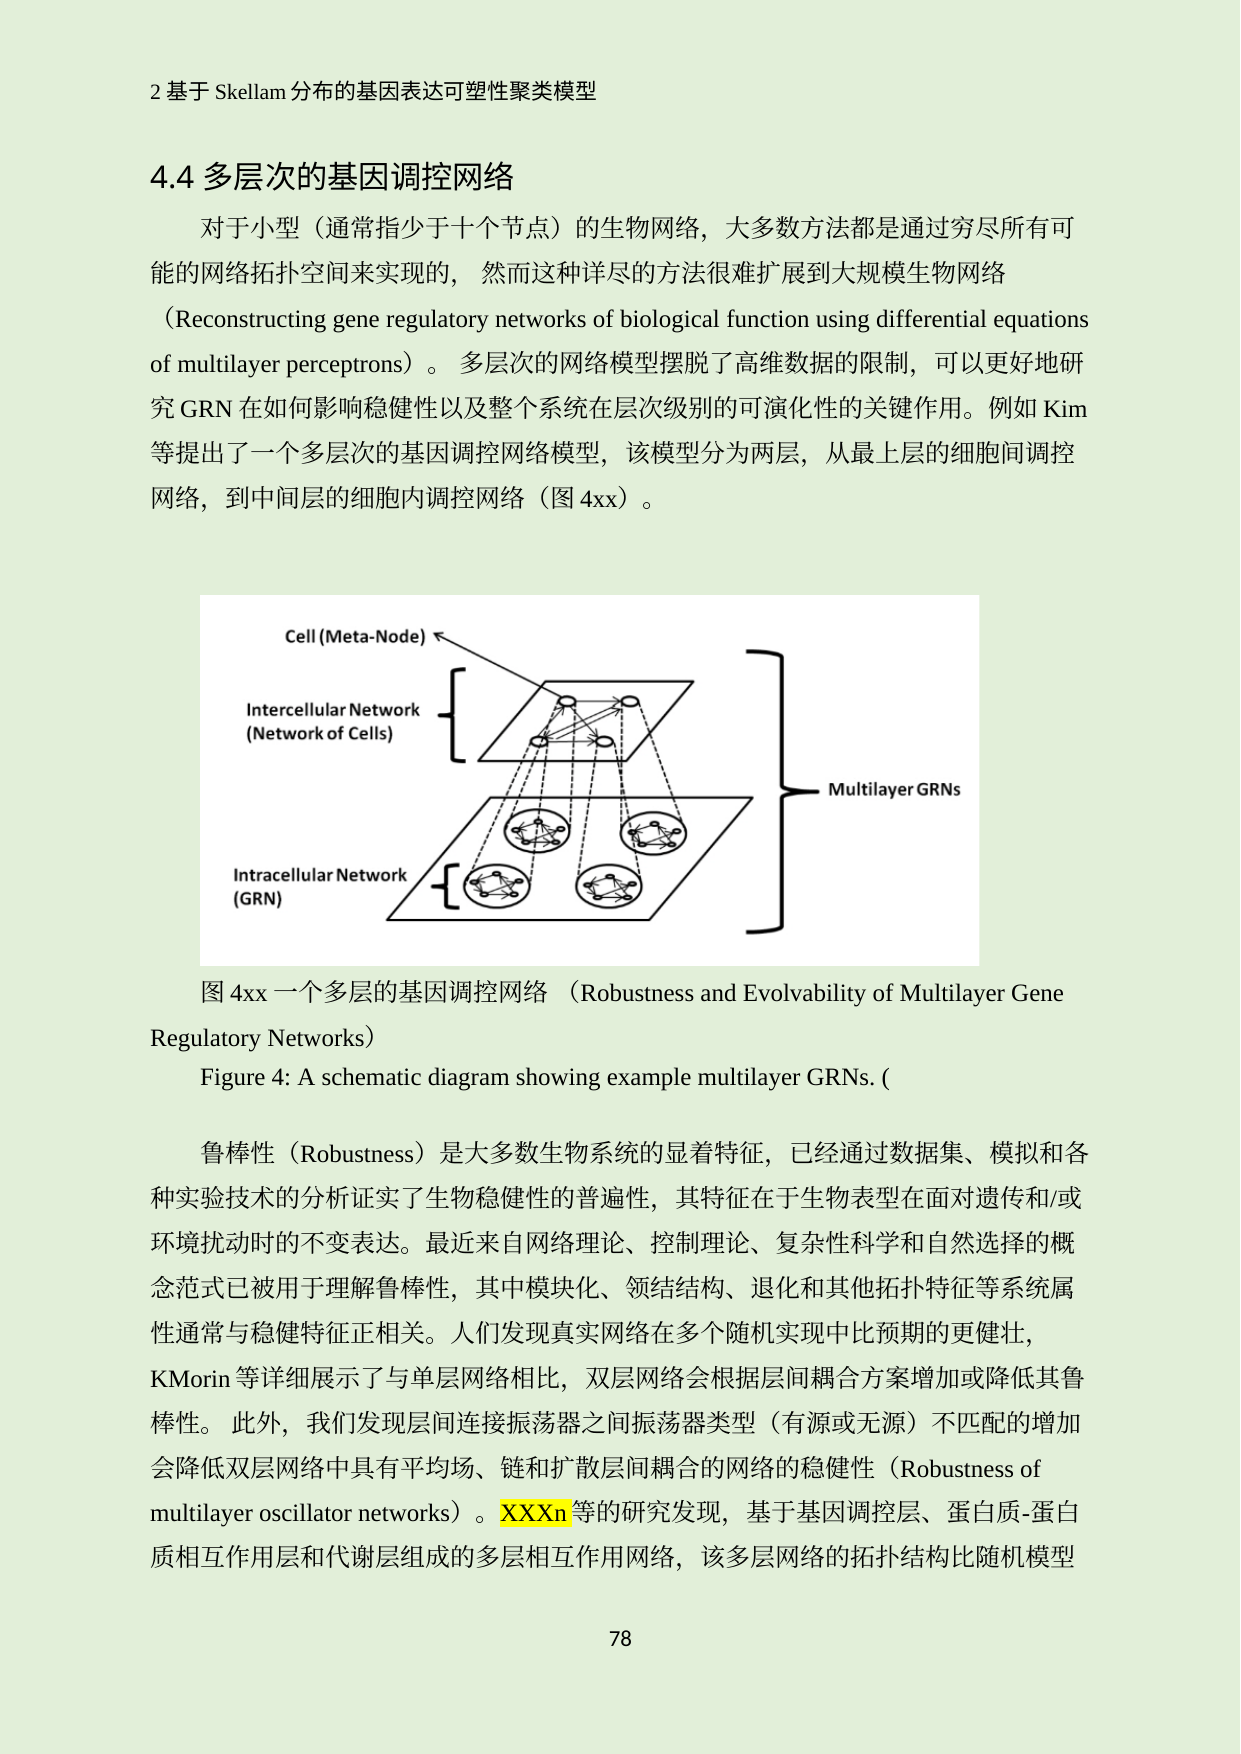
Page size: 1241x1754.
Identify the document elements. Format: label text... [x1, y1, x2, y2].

text 图4xx 一个多层的基因调控网络 （Robustness and Evolvability of Multilayer Gene Regulatory Networks） [150, 972, 1090, 1053]
text Figure 4: A schematic diagram showing example multilayer GRNs. ( [150, 1062, 1090, 1091]
text 4.4 多层次的基因调控网络 [150, 152, 1090, 198]
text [150, 1134, 1090, 1574]
picture [200, 595, 980, 966]
text 对于小型（通常指少于十个节点）的生物网络，大多数方法都是通过穷尽所有可能的网络拓扑空间来实现的， 然而这种详尽的方法很难扩展到大规模生物网络（Reconstructing gene regulatory networks of biological function using differential equations of multilayer perceptrons）。 多层次的网络模型摆脱了高维数据的限制，可以更好地研究GRN在如何影响稳健性以及整个系统在层次级别的可演化性的关键作用。例如Kim等提出了一个多层次的基因调控网络模型，该模型分为两层，从最上层的细胞间调控网络，到中间层的细胞内调控网络（图4xx）。 [150, 209, 1090, 514]
